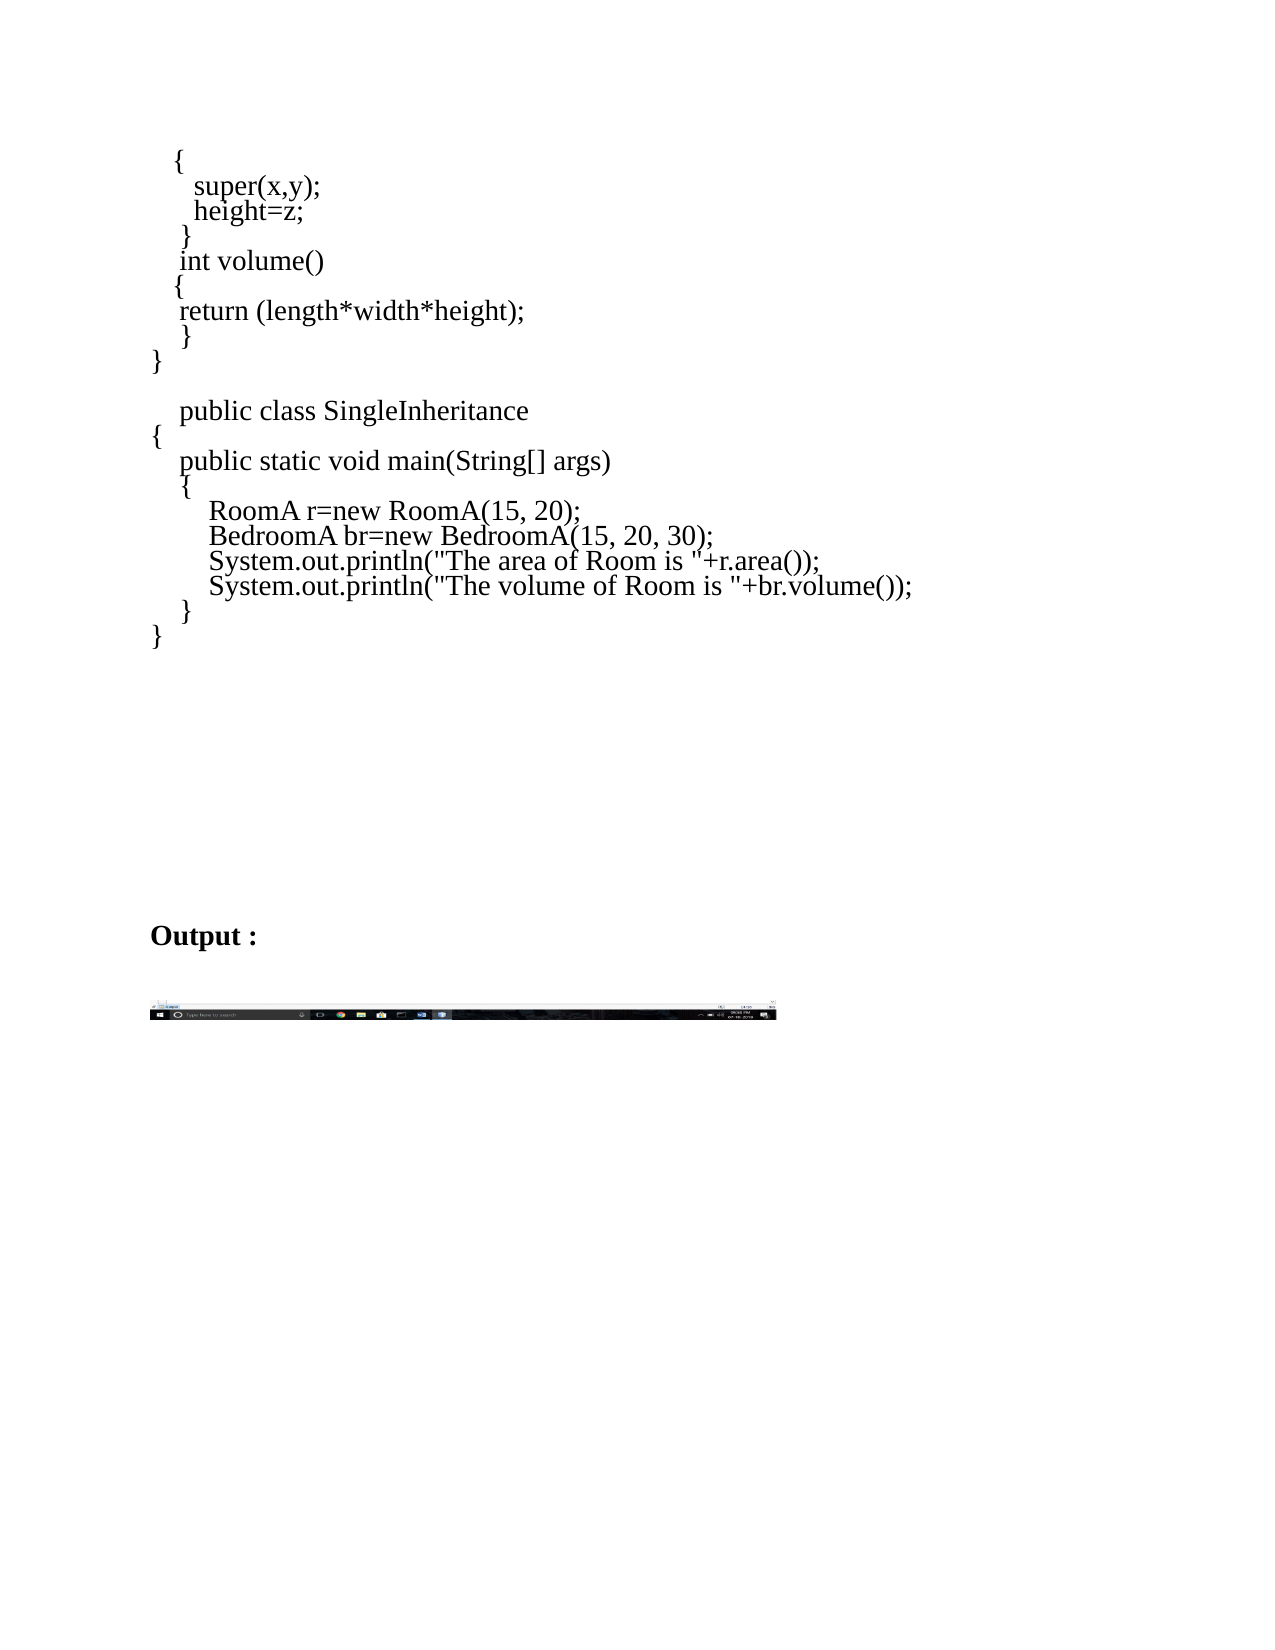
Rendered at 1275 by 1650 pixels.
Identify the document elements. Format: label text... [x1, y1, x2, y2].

text super(x,y); [261, 175, 1125, 200]
text public static void main(String[] args) [449, 450, 1125, 475]
text return (length*width*height); [150, 300, 263, 325]
text super(x,y); [150, 175, 264, 200]
text public class SingleInheritance [150, 400, 1125, 425]
text { [150, 425, 1125, 450]
text return (length*width*height); [260, 300, 1125, 325]
text System.out.println("The volume of Room is "+br.volume()); [879, 575, 1125, 600]
text System.out.println("The volume of Room is "+br.volume()); [427, 575, 882, 600]
text { [150, 275, 1125, 300]
text BedroomA br=new BedroomA(15, 20, 30); [150, 525, 576, 550]
text System.out.println("The volume of Room is "+br.volume()); [150, 575, 430, 600]
text } [150, 600, 1125, 625]
text } [150, 350, 1125, 375]
text System.out.println("The area of Room is "+r.area()); [427, 550, 790, 575]
text RoomA r=new RoomA(15, 20); [150, 500, 487, 525]
text { [150, 150, 1125, 175]
text RoomA r=new RoomA(15, 20); [484, 500, 1125, 525]
text Output : [150, 925, 1125, 950]
text { [150, 475, 1125, 500]
text System.out.println("The area of Room is "+r.area()); [787, 550, 1125, 575]
text } [150, 225, 1125, 250]
text public static void main(String[] args) [150, 450, 452, 475]
text } [150, 325, 1125, 350]
text System.out.println("The area of Room is "+r.area()); [150, 550, 430, 575]
text } [150, 625, 1125, 650]
text int volume() [150, 250, 311, 275]
text int volume() [308, 250, 1125, 275]
text BedroomA br=new BedroomA(15, 20, 30); [573, 525, 1125, 550]
text height=z; [150, 200, 1125, 225]
